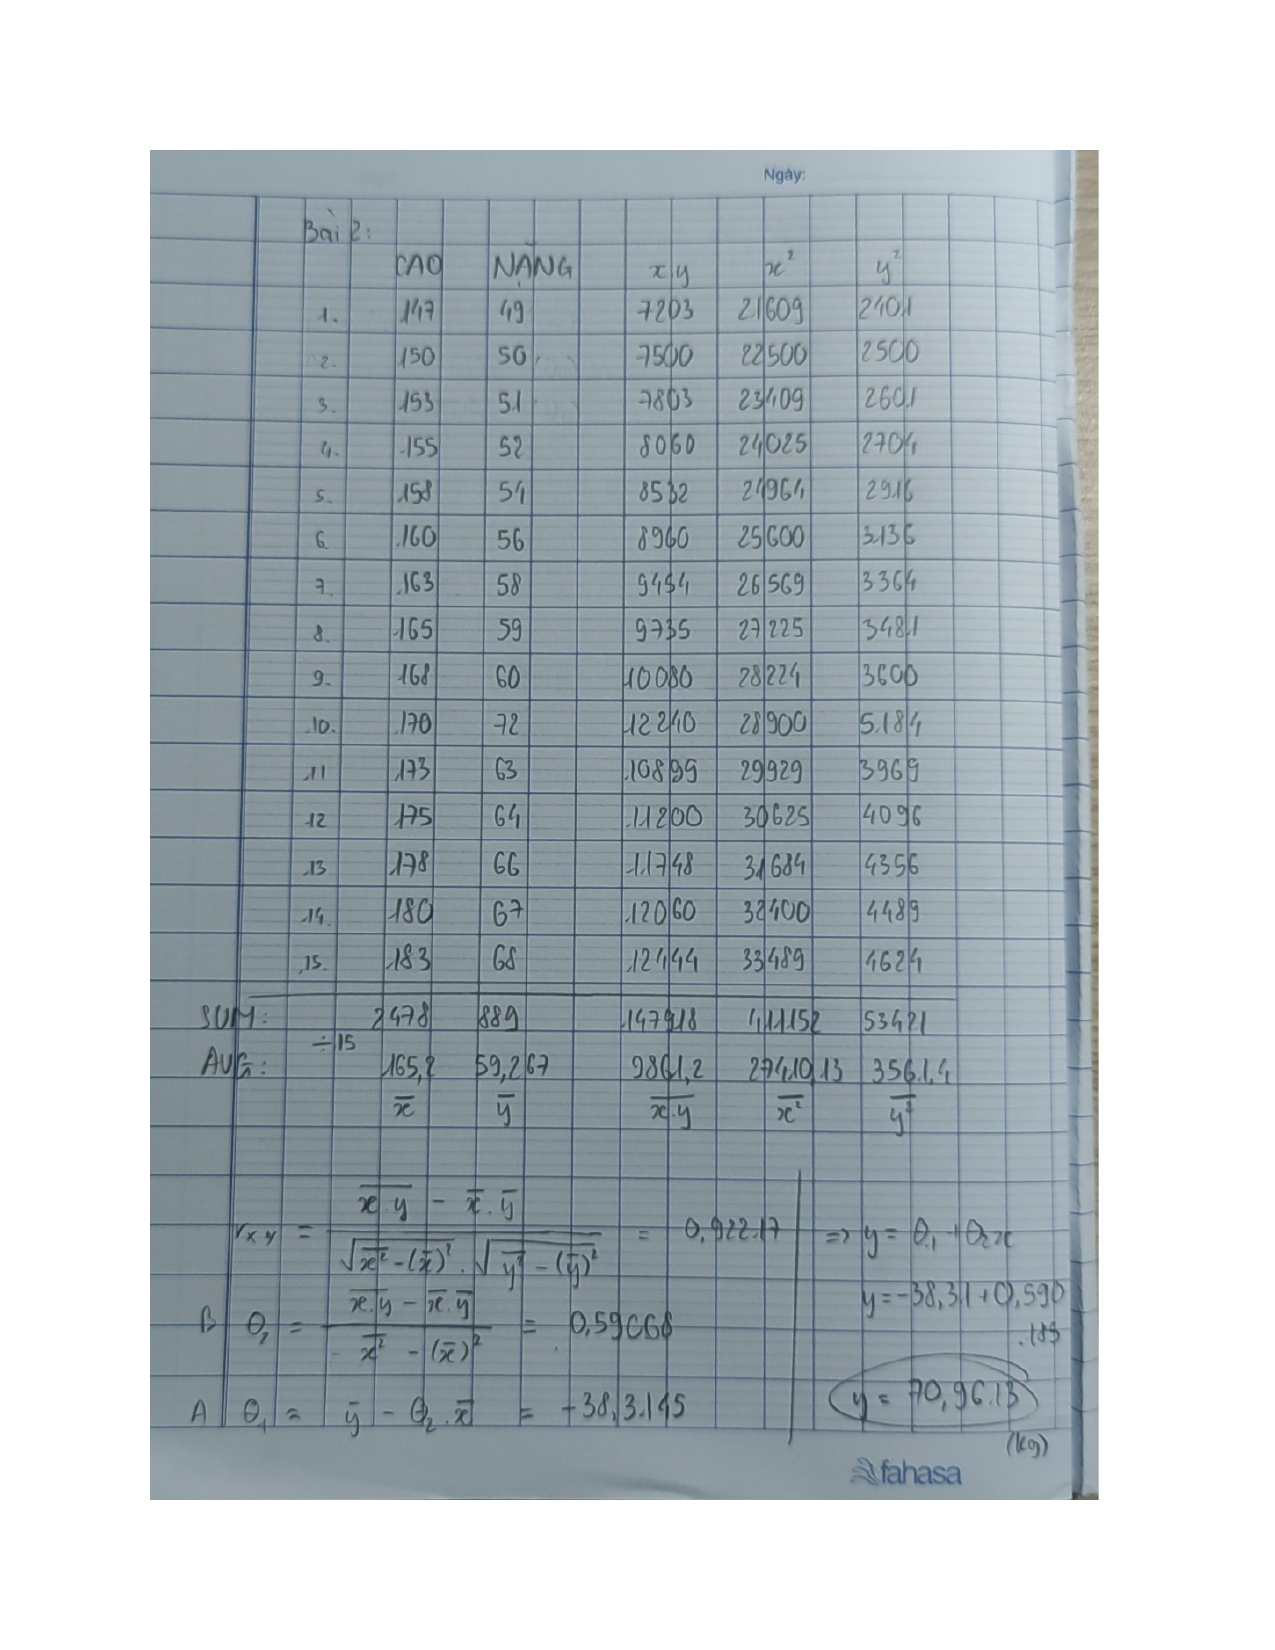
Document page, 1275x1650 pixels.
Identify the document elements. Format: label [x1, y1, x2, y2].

picture [150, 150, 1099, 1500]
